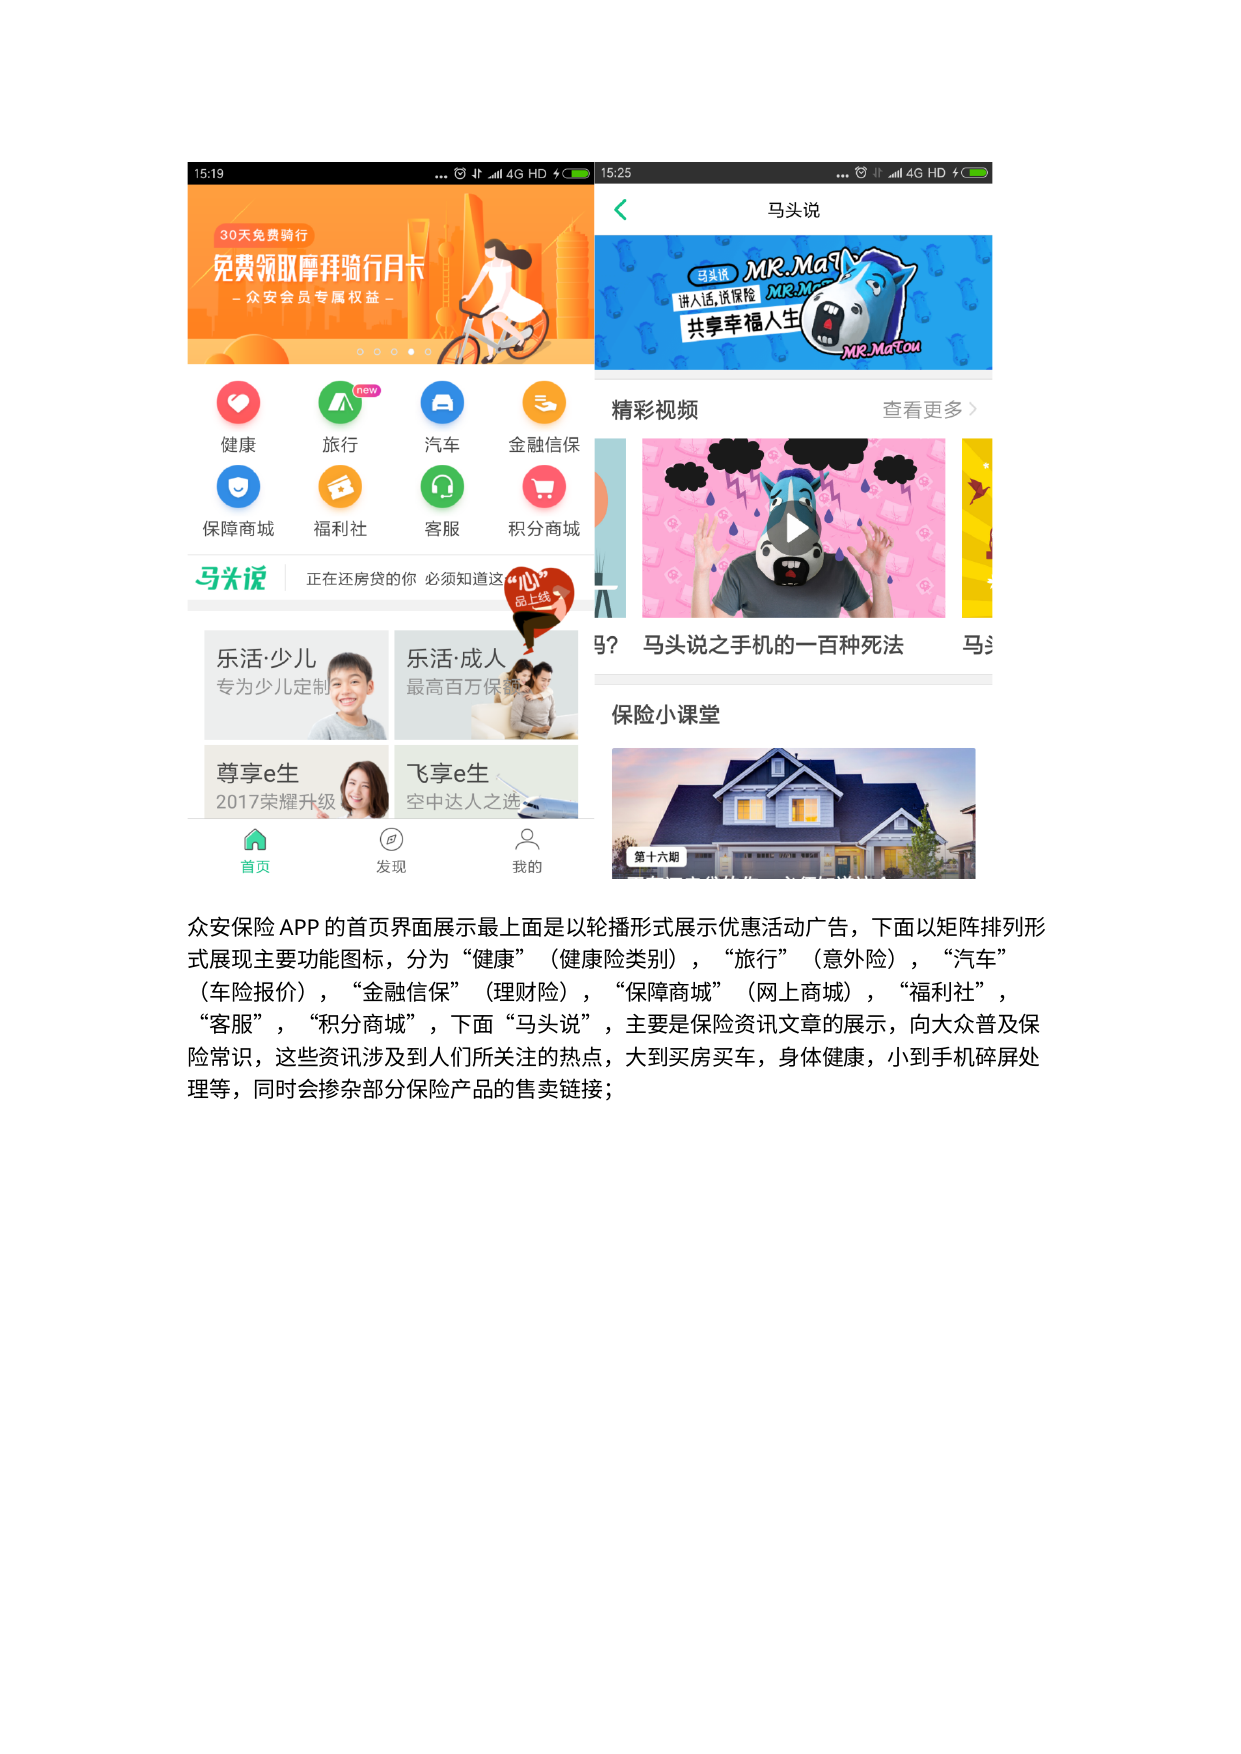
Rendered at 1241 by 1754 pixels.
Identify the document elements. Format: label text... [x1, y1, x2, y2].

picture [187, 162, 993, 879]
text 众安保险APP的首页界面展示最上面是以轮播形式展示优惠活动广告，下面以矩阵排列形式展现主要功能图标，分为“健康”（健康险类别），“旅行”（意外险），“汽车”（车险报价），“金融信保”（理财险），“保障商城”（网上商城），“福利社”，“客服”，“积分商城”，下面“马头说”，主要是保险资讯文章的展示，向大众普及保险常识，这些资讯涉及到人们所关注的热点，大到买房买车，身体健康，小到手机碎屏处理等，同时会掺杂部分保险产品的售卖链接； [187, 909, 1053, 1104]
